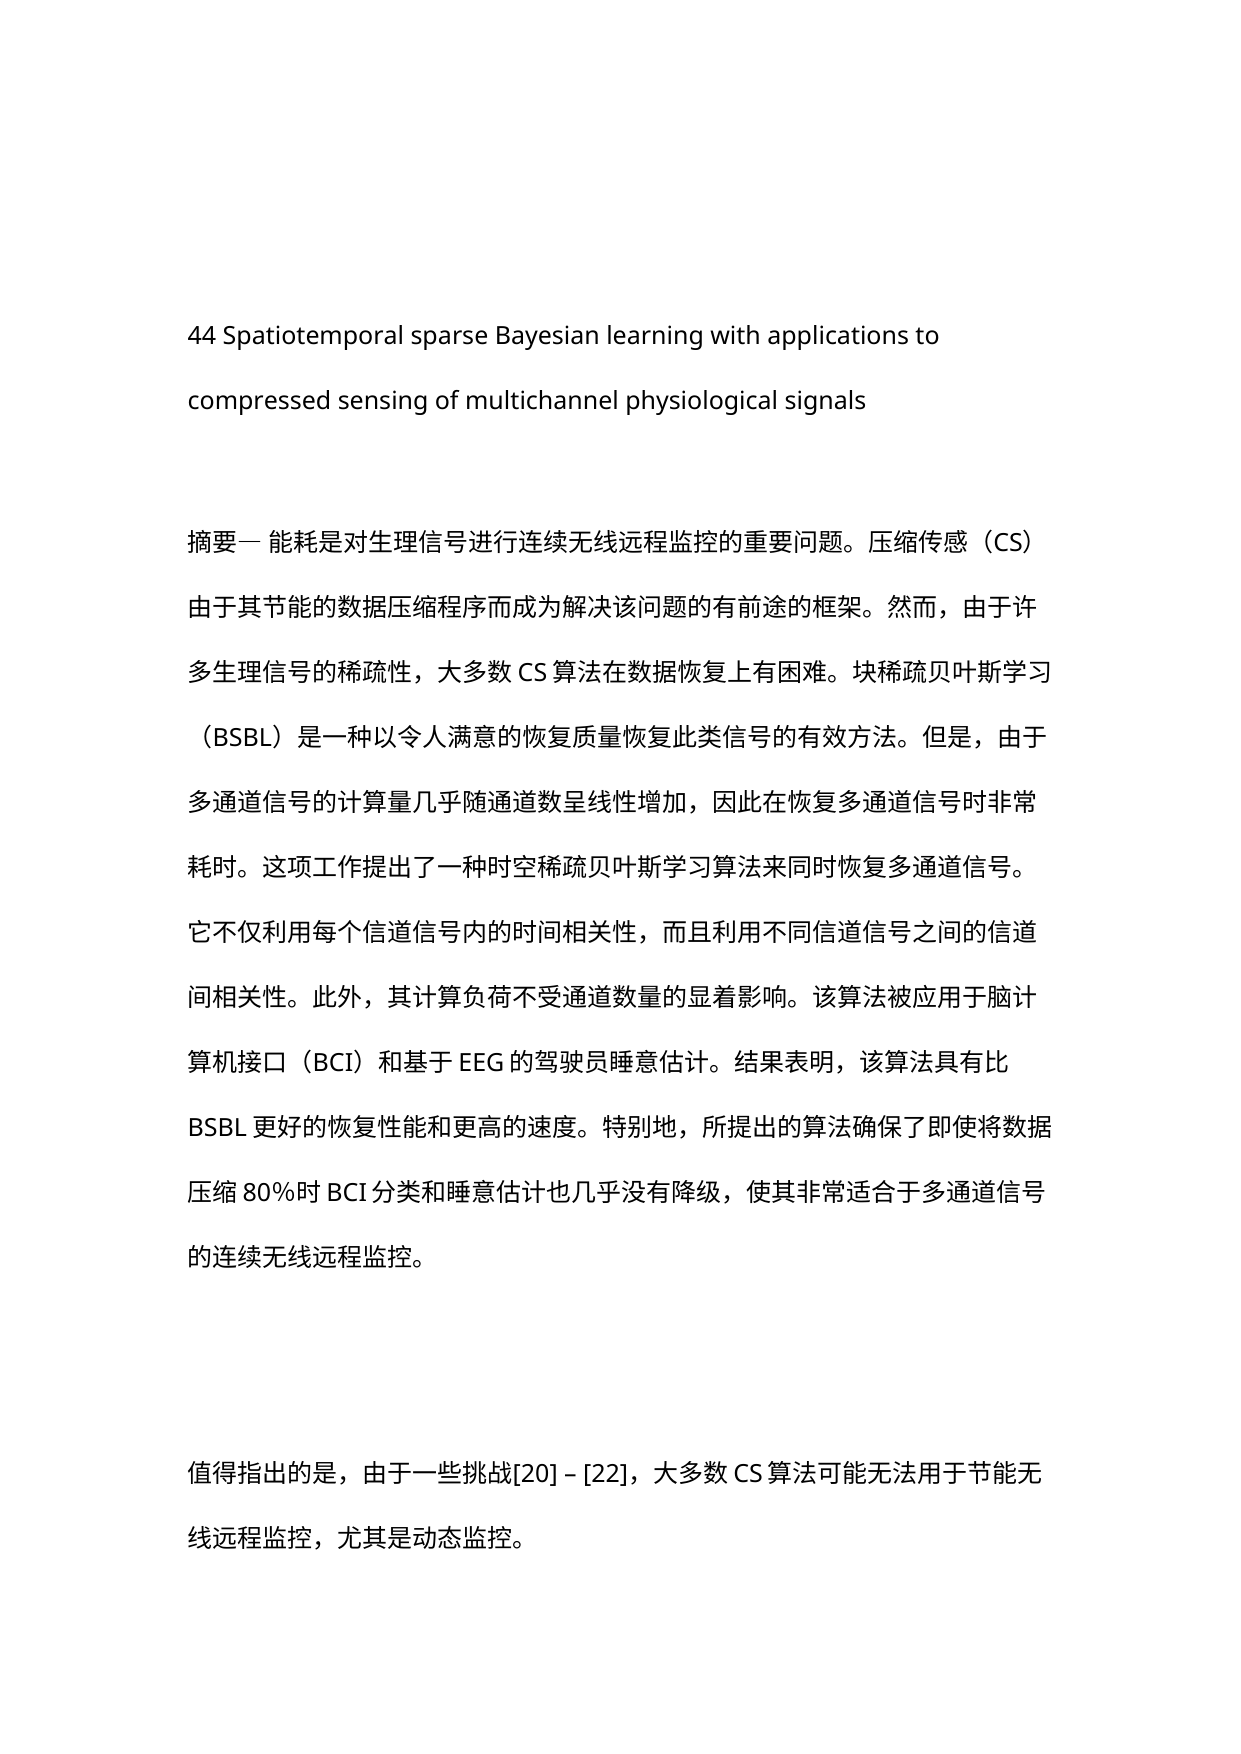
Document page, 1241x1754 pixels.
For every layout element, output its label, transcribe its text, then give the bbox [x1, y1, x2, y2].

text 值得指出的是，由于一些挑战[20] – [22]，大多数CS算法可能无法用于节能无线远程监控，尤其是动态监控。 [187, 1439, 1053, 1569]
text 摘要— 能耗是对生理信号进行连续无线远程监控的重要问题。压缩传感（CS）由于其节能的数据压缩程序而成为解决该问题的有前途的框架。然而，由于许多生理信号的稀疏性，大多数CS算法在数据恢复上有困难。块稀疏贝叶斯学习（BSBL）是一种以令人满意的恢复质量恢复此类信号的有效方法。但是，由于多通道信号的计算量几乎随通道数呈线性增加，因此在恢复多通道信号时非常耗时。这项工作提出了一种时空稀疏贝叶斯学习算法来同时恢复多通道信号。它不仅利用每个信道信号内的时间相关性，而且利用不同信道信号之间的信道间相关性。此外，其计算负荷不受通道数量的显着影响。该算法被应用于脑计算机接口（BCI）和基于EEG的驾驶员睡意估计。结果表明，该算法具有比BSBL更好的恢复性能和更高的速度。特别地，所提出的算法确保了即使将数据压缩80％时BCI分类和睡意估计也几乎没有降级，使其非常适合于多通道信号的连续无线远程监控。 [187, 508, 1053, 1288]
text 44 Spatiotemporal sparse Bayesian learning with applications to compressed sensing of multichannel physiological signals [187, 302, 1053, 432]
